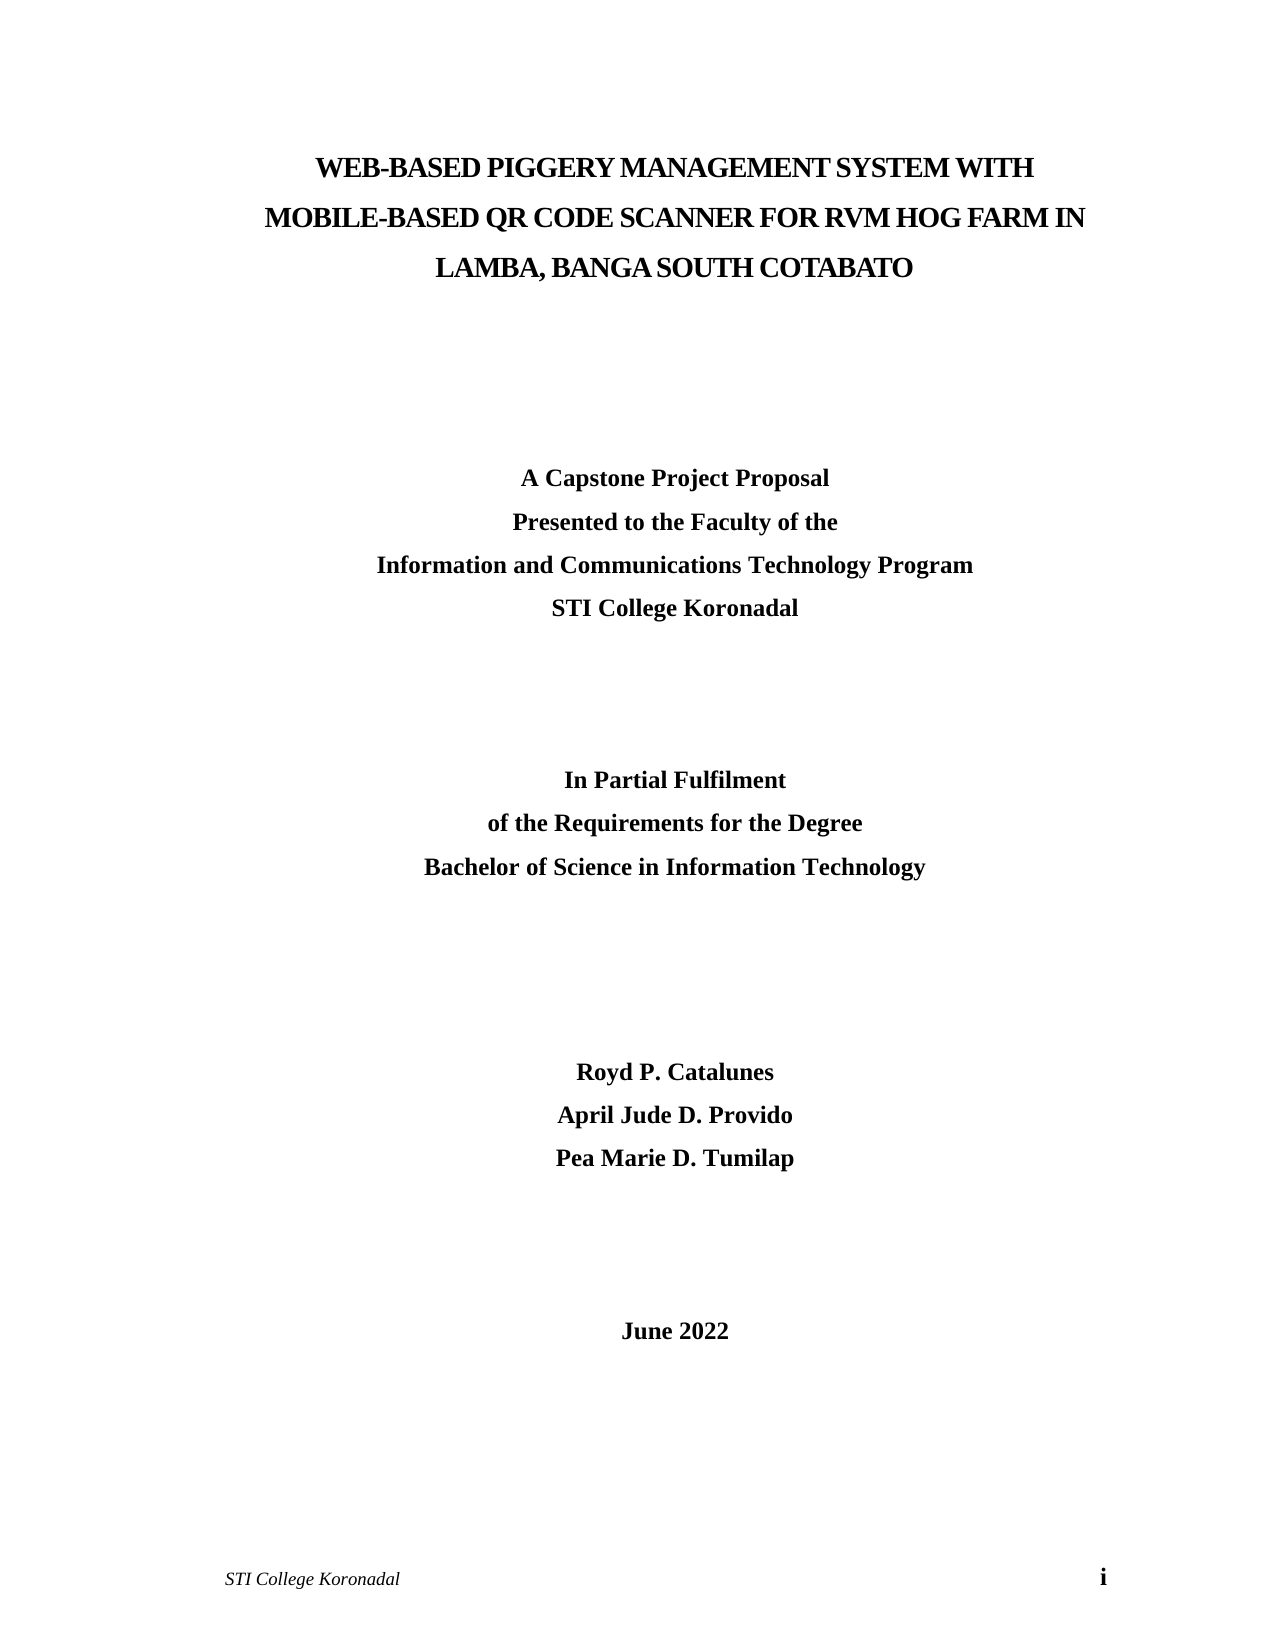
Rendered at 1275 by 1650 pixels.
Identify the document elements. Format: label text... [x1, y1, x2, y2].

title WEB-BASED PIGGERY MANAGEMENT SYSTEM WITH [225, 150, 1125, 183]
text June 2022 [225, 1316, 1125, 1345]
text Pea Marie D. Tumilap [225, 1143, 1125, 1172]
text April Jude D. Provido [225, 1100, 1125, 1129]
text Information and Communications Technology Program [225, 550, 1125, 578]
text A Capstone Project Proposal [225, 463, 1125, 492]
title MOBILE-BASED QR CODE SCANNER FOR RVM HOG FARM IN LAMBA, BANGA SOUTH COTABATO [225, 200, 1125, 284]
text Bachelor of Science in Information Technology [225, 852, 1125, 880]
text Presented to the Faculty of the [225, 507, 1125, 535]
text Royd P. Catalunes [225, 1057, 1125, 1086]
text In Partial Fulfilment [225, 765, 1125, 794]
text STI College Koronadal [225, 593, 1125, 622]
text of the Requirements for the Degree [225, 808, 1125, 837]
